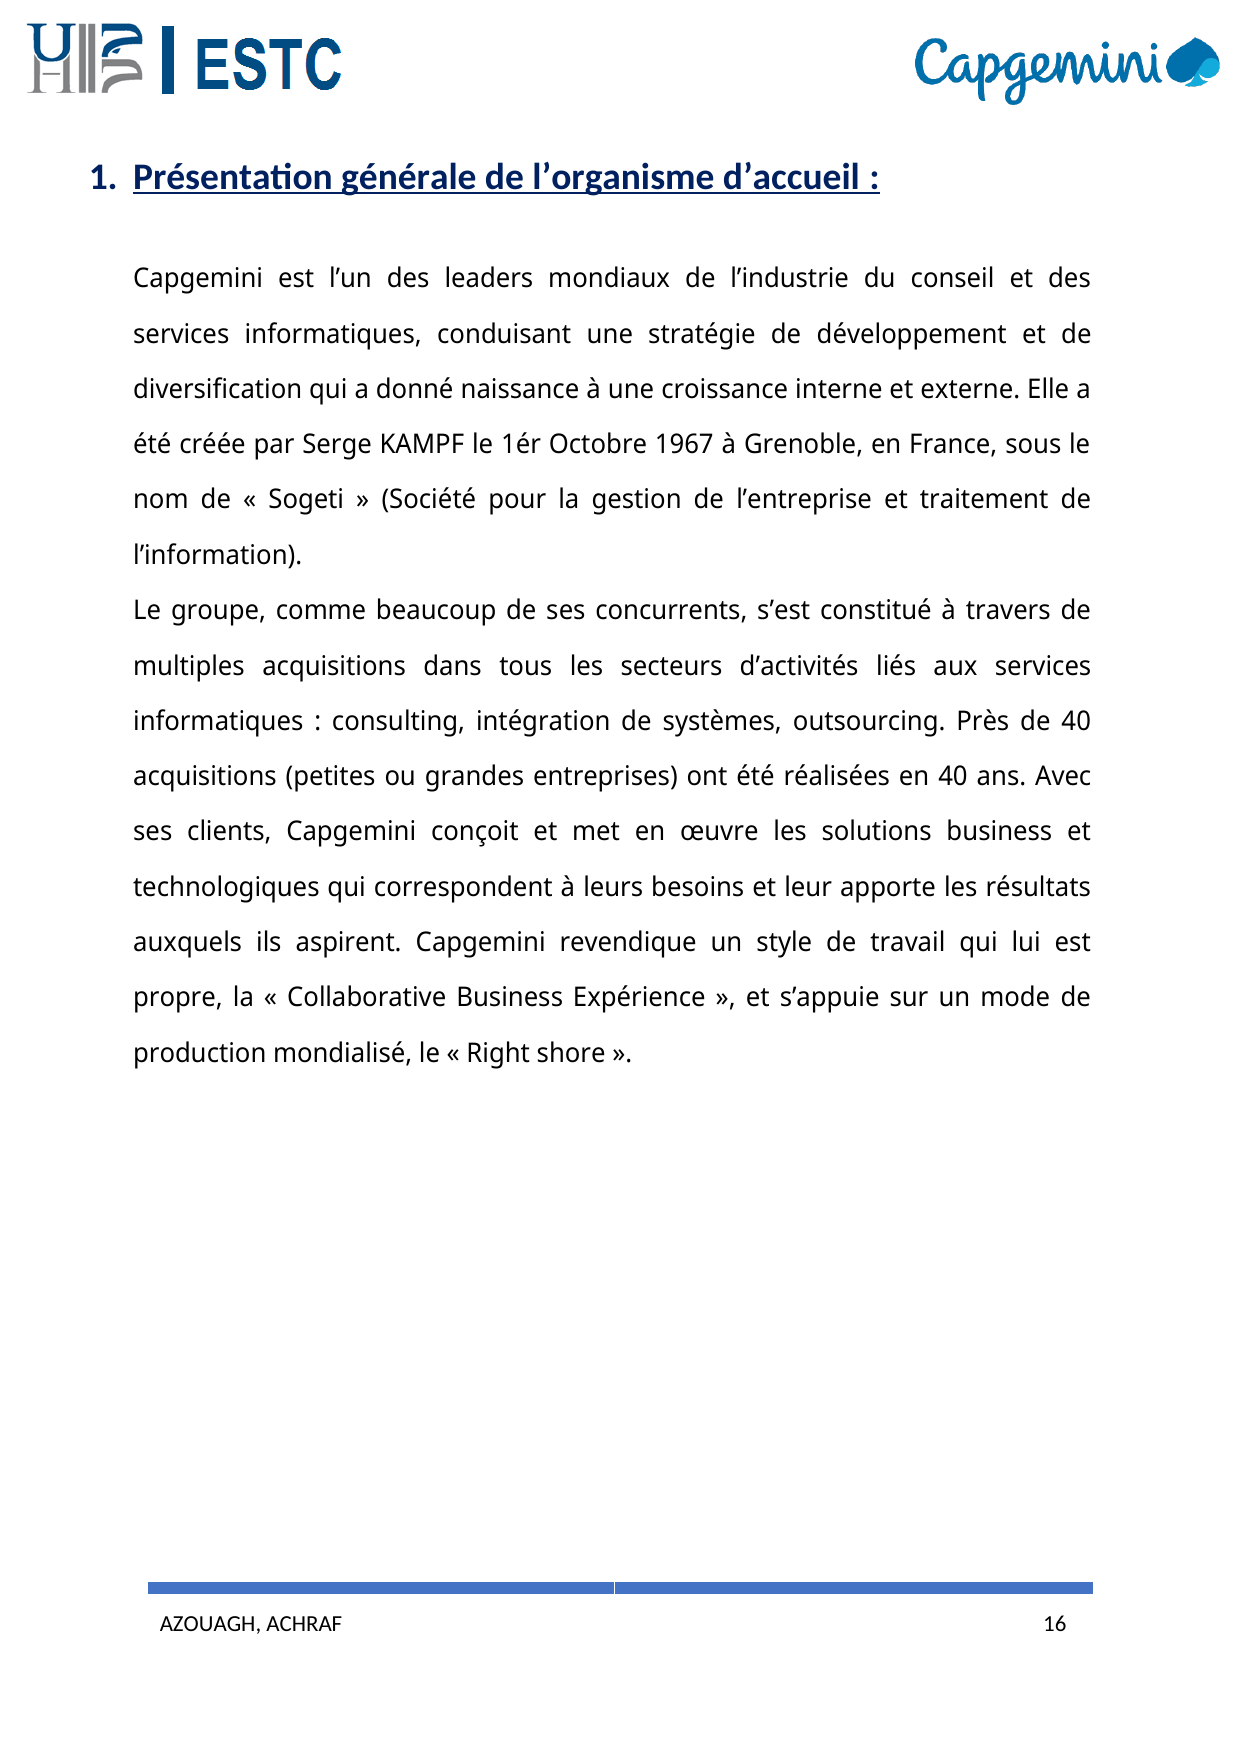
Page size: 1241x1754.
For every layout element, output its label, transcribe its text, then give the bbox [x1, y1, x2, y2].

picture [21, 16, 351, 112]
subtitle Présentation générale de l’organisme d’accueil : [88, 153, 1093, 199]
text Capgemini est l’un des leaders mondiaux de l’industrie du conseil et des services informatiques, conduisant une stratégie de développement et de diversification qui a donné naissance à une croissance interne et externe. Elle a été créée par Serge KAMPF le 1ér Octobre 1967 à Grenoble, en France, sous le nom de « Sogeti » (Société pour la gestion de l’entreprise et traitement de l’information). [133, 259, 1093, 572]
picture [915, 37, 1221, 105]
text Le groupe, comme beaucoup de ses concurrents, s’est constitué à travers de multiples acquisitions dans tous les secteurs d’activités liés aux services informatiques : consulting, intégration de systèmes, outsourcing. Près de 40 acquisitions (petites ou grandes entreprises) ont été réalisées en 40 ans. Avec ses clients, Capgemini conçoit et met en œuvre les solutions business et technologiques qui correspondent à leurs besoins et leur apporte les résultats auxquels ils aspirent. Capgemini revendique un style de travail qui lui est propre, la « Collaborative Business Expérience », et s’appuie sur un mode de production mondialisé, le « Right shore ». [133, 591, 1093, 1070]
